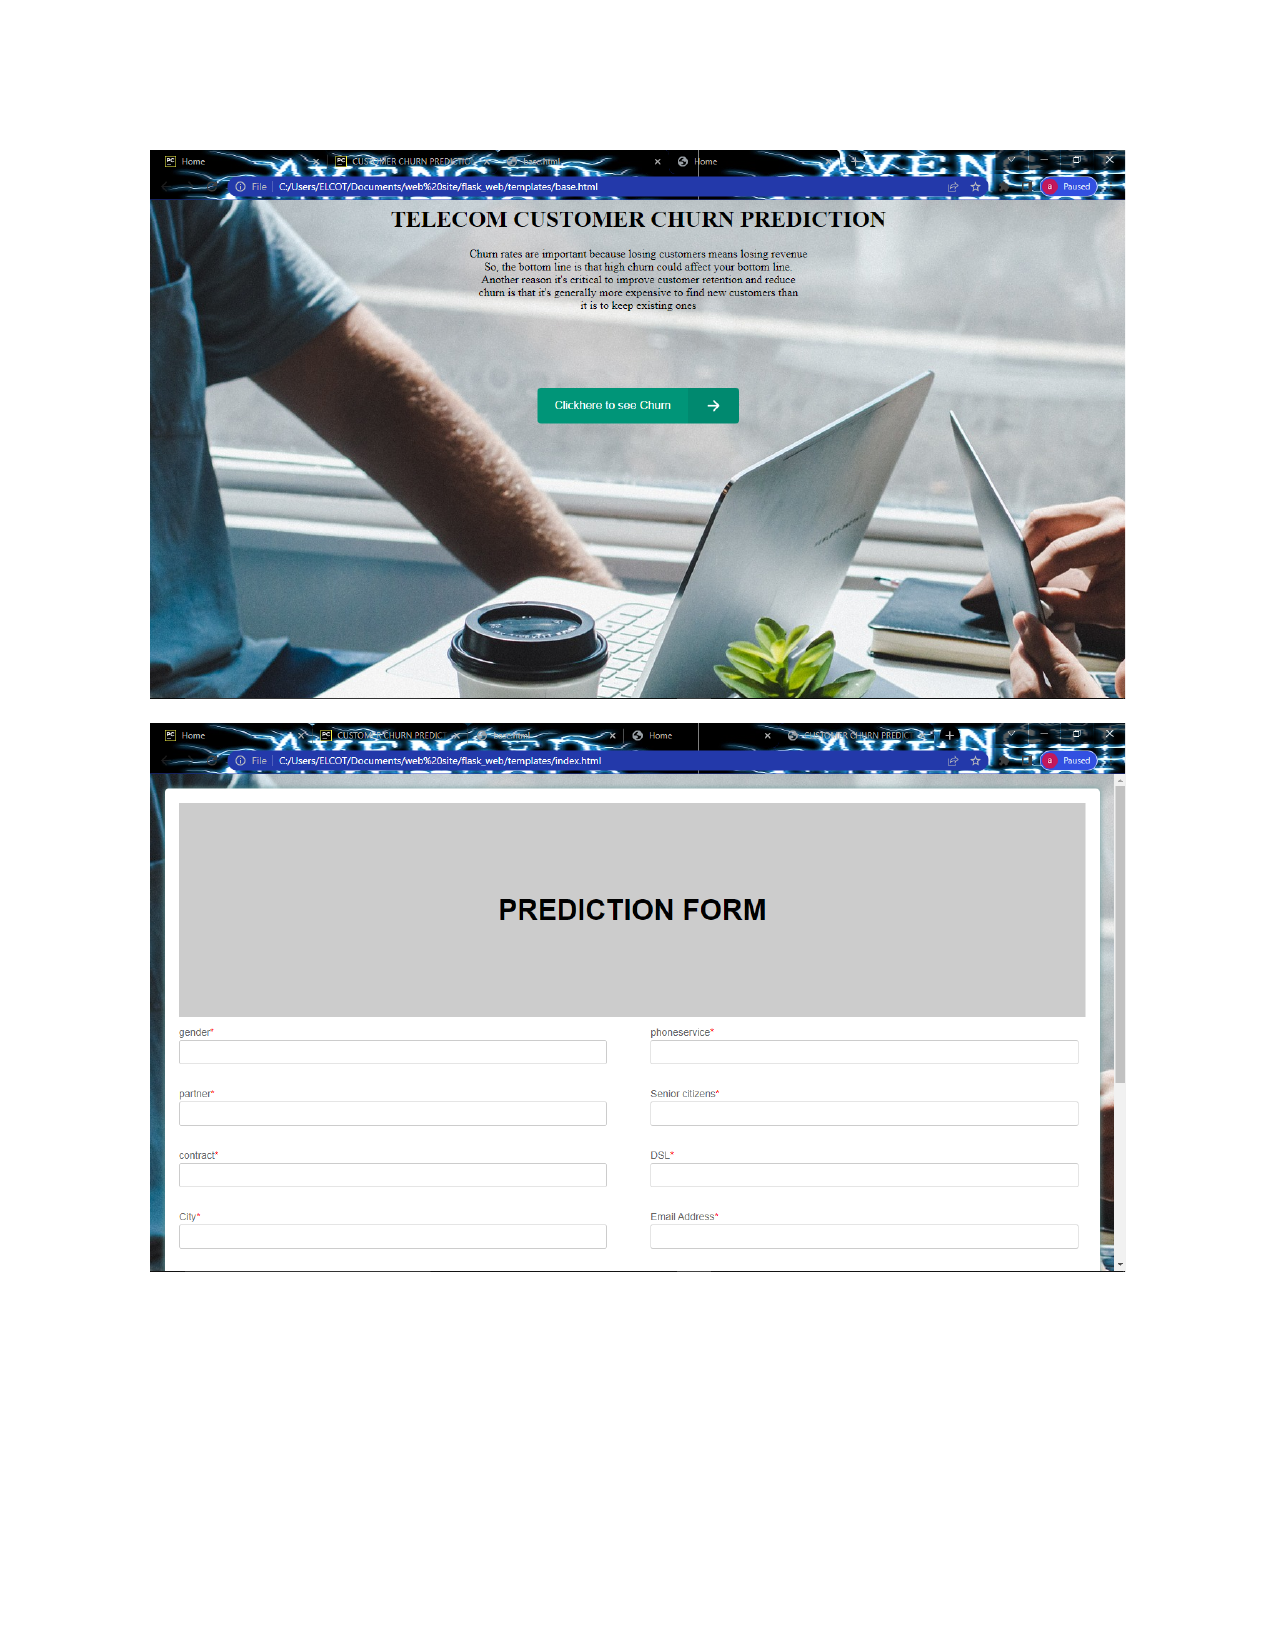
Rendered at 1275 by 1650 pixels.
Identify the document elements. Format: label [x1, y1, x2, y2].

picture [150, 150, 1125, 699]
picture [150, 723, 1125, 1272]
